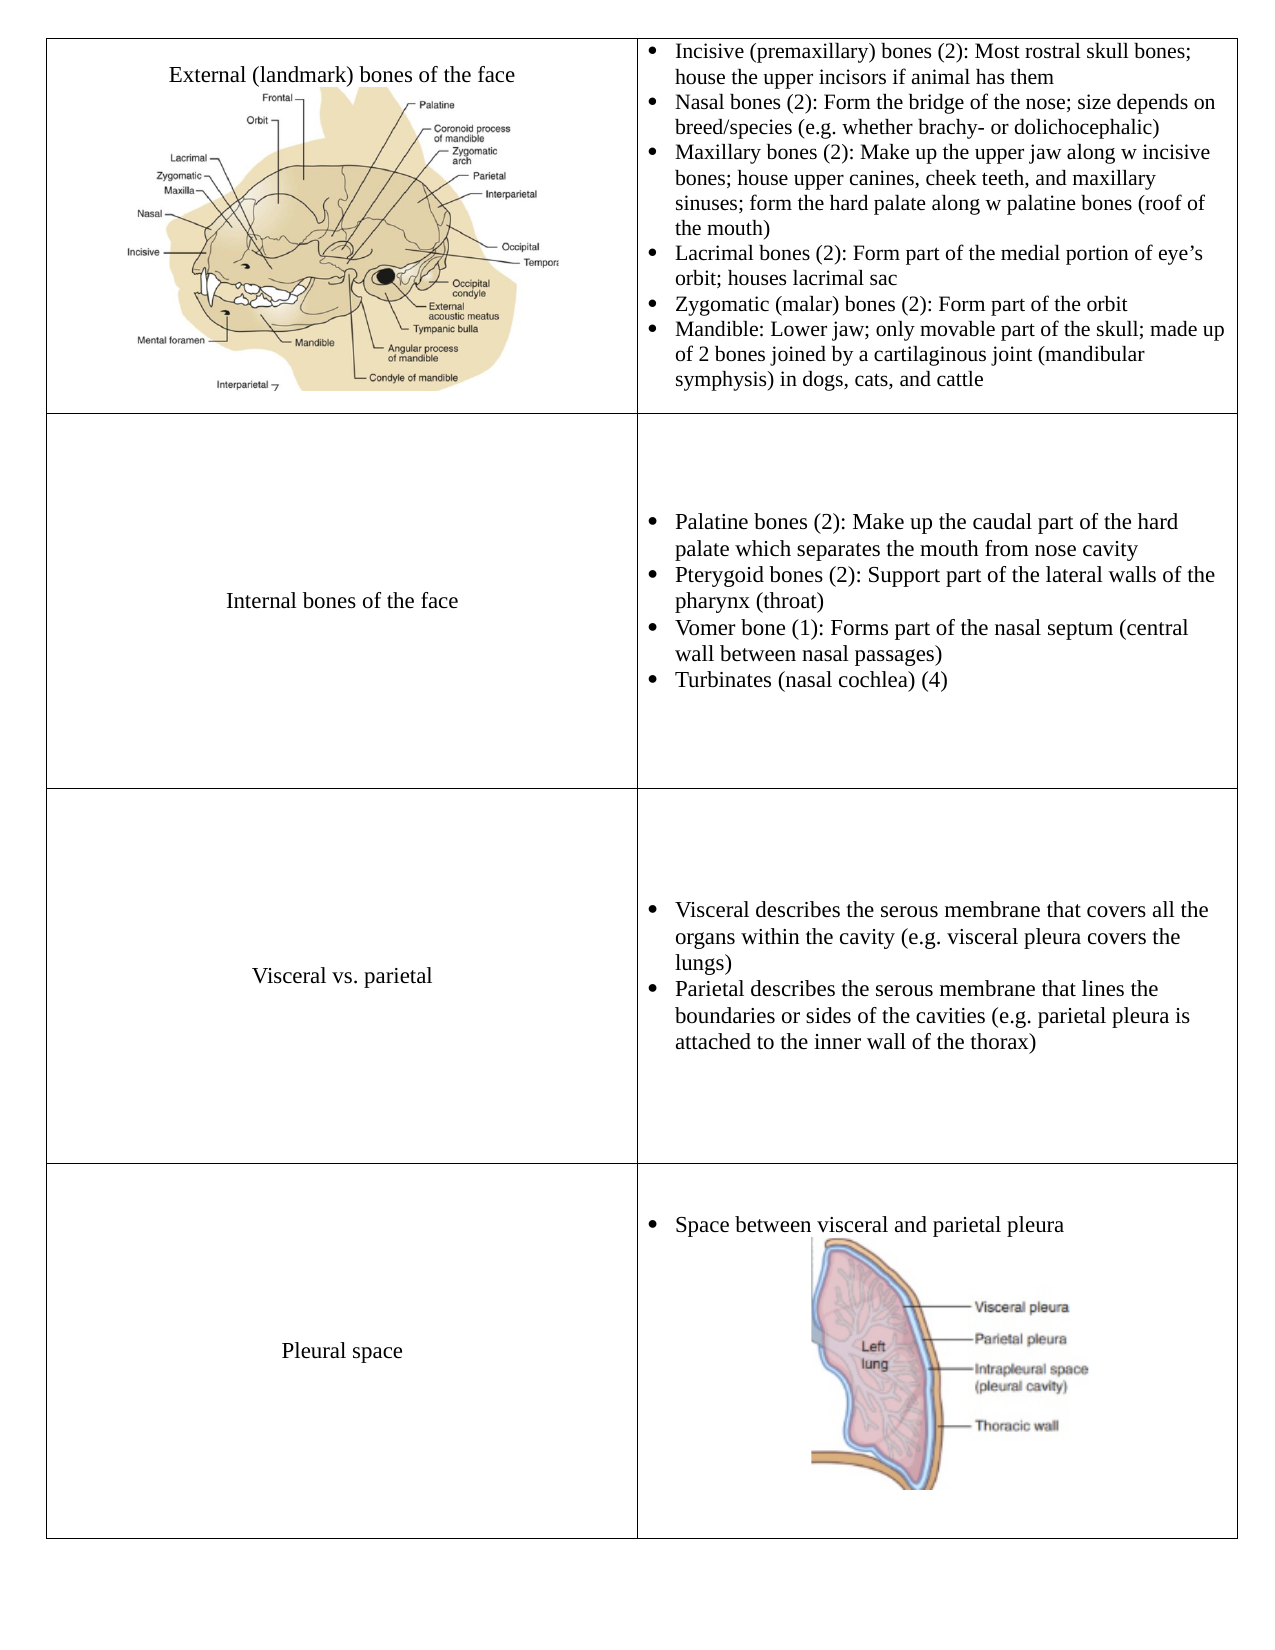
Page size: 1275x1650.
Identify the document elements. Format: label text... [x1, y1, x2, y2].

table_cell Space between visceral and parietal pleura [638, 1164, 1237, 1537]
table_cell Incisive (premaxillary) bones (2): Most rostral skull bones; house the upper incisors if animal has them Nasal bones (2): Form the bridge of the nose; size depends on breed/species (e.g. whether brachy- or dolichocephalic) Maxillary bones (2): Make up the upper jaw along w incisive bones; house upper canines, cheek teeth, and maxillary sinuses; form the hard palate along w palatine bones (roof of the mouth) Lacrimal bones (2): Form part of the medial portion of eye’s orbit; houses lacrimal sac Zygomatic (malar) bones (2): Form part of the orbit Mandible: Lower jaw; only movable part of the skull; made up of 2 bones joined by a cartilaginous joint (mandibular symphysis) in dogs, cats, and cattle [638, 39, 1237, 412]
table_cell Internal bones of the face [47, 414, 637, 787]
table_cell Visceral vs. parietal [47, 789, 637, 1162]
picture [811, 1237, 1090, 1490]
picture [125, 87, 559, 391]
table_cell Pleural space [47, 1164, 637, 1537]
table_cell Visceral describes the serous membrane that covers all the organs within the cavity (e.g. visceral pleura covers the lungs) Parietal describes the serous membrane that lines the boundaries or sides of the cavities (e.g. parietal pleura is attached to the inner wall of the thorax) [638, 789, 1237, 1162]
table_cell Palatine bones (2): Make up the caudal part of the hard palate which separates the mouth from nose cavity Pterygoid bones (2): Support part of the lateral walls of the pharynx (throat) Vomer bone (1): Forms part of the nasal septum (central wall between nasal passages) Turbinates (nasal cochlea) (4) [638, 414, 1237, 787]
table_cell External (landmark) bones of the face [47, 39, 637, 412]
